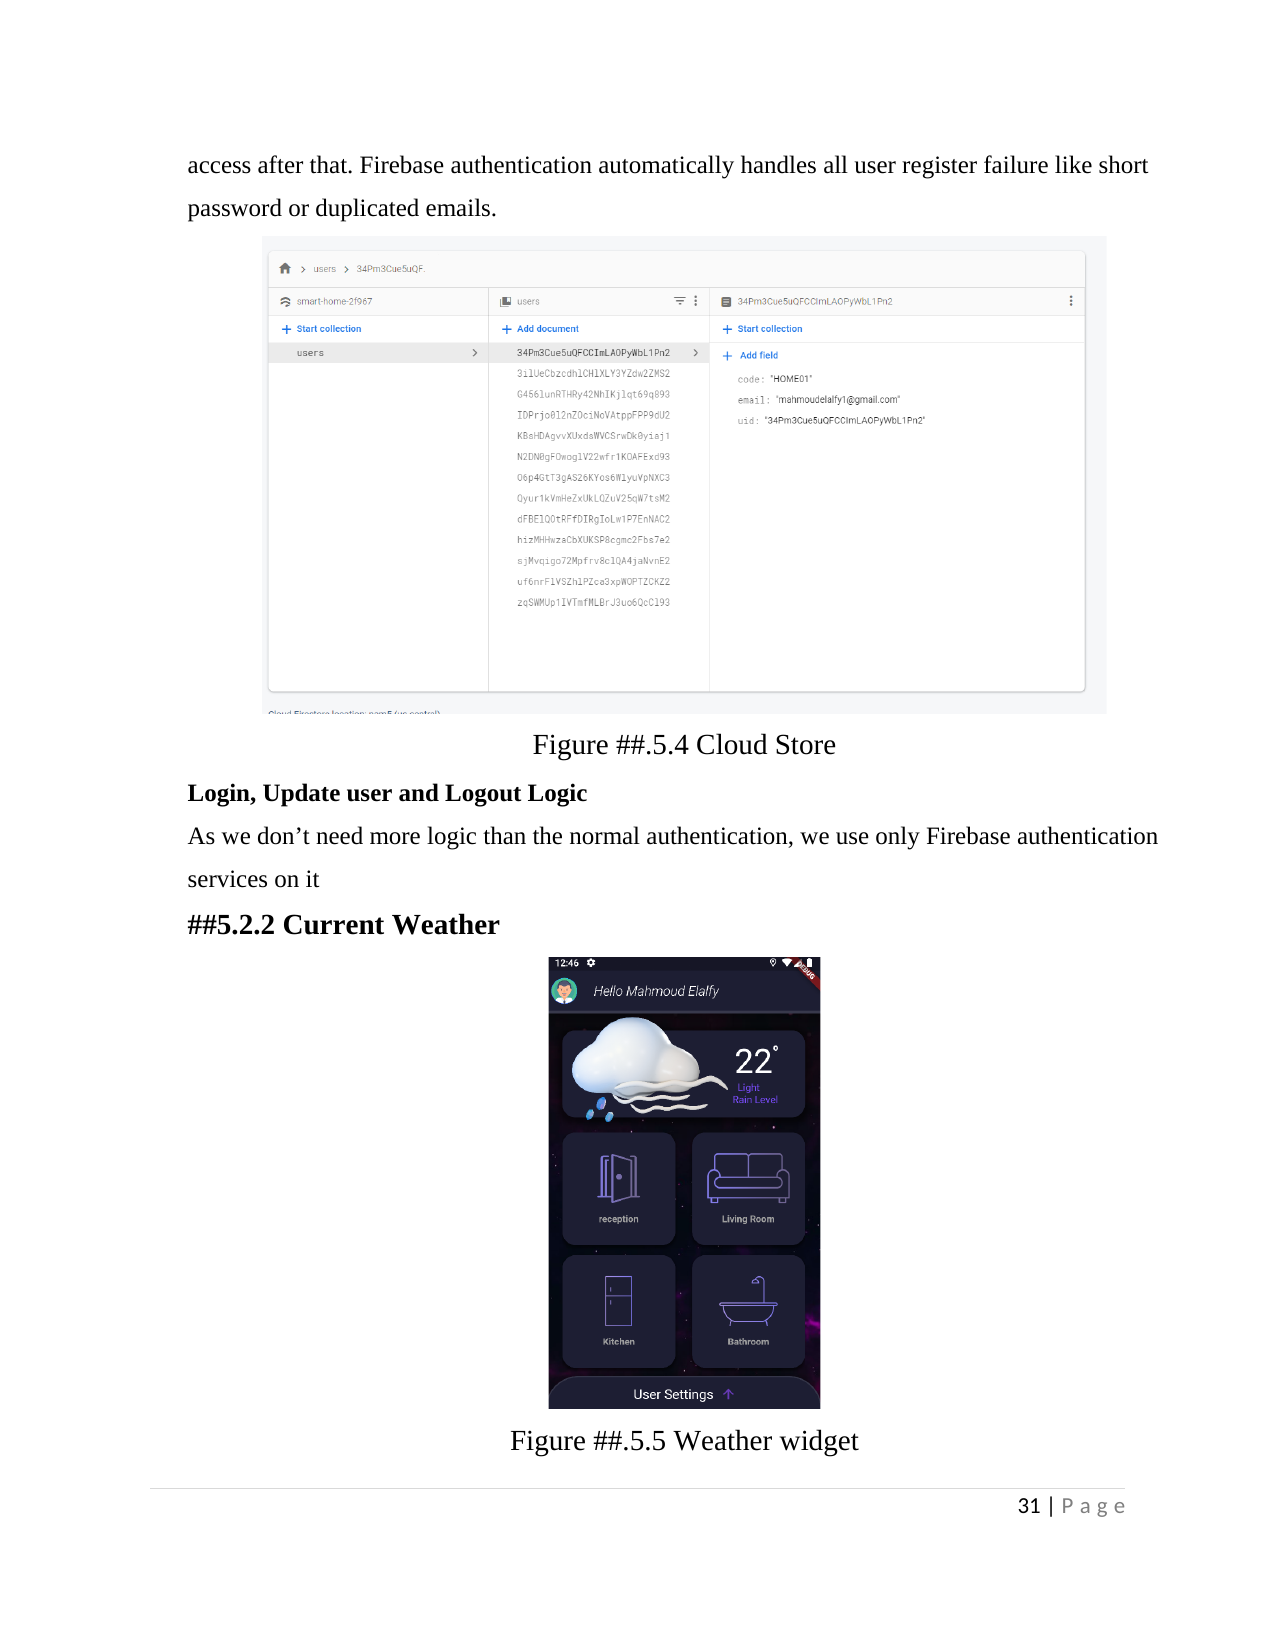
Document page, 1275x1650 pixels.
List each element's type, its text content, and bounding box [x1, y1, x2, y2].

picture [548, 957, 821, 1409]
text Figure ##.5.5 Weather widget [187, 1423, 1181, 1456]
text Login, Update user and Logout Logic [187, 778, 1181, 807]
text ##5.2.2 Current Weather [187, 907, 1181, 941]
text As we don’t need more logic than the normal authentication, we use only Firebase authentication services on it [187, 821, 1181, 893]
picture [262, 236, 1107, 714]
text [187, 150, 1181, 222]
text Figure ##.5.4 Cloud Store [187, 727, 1181, 761]
